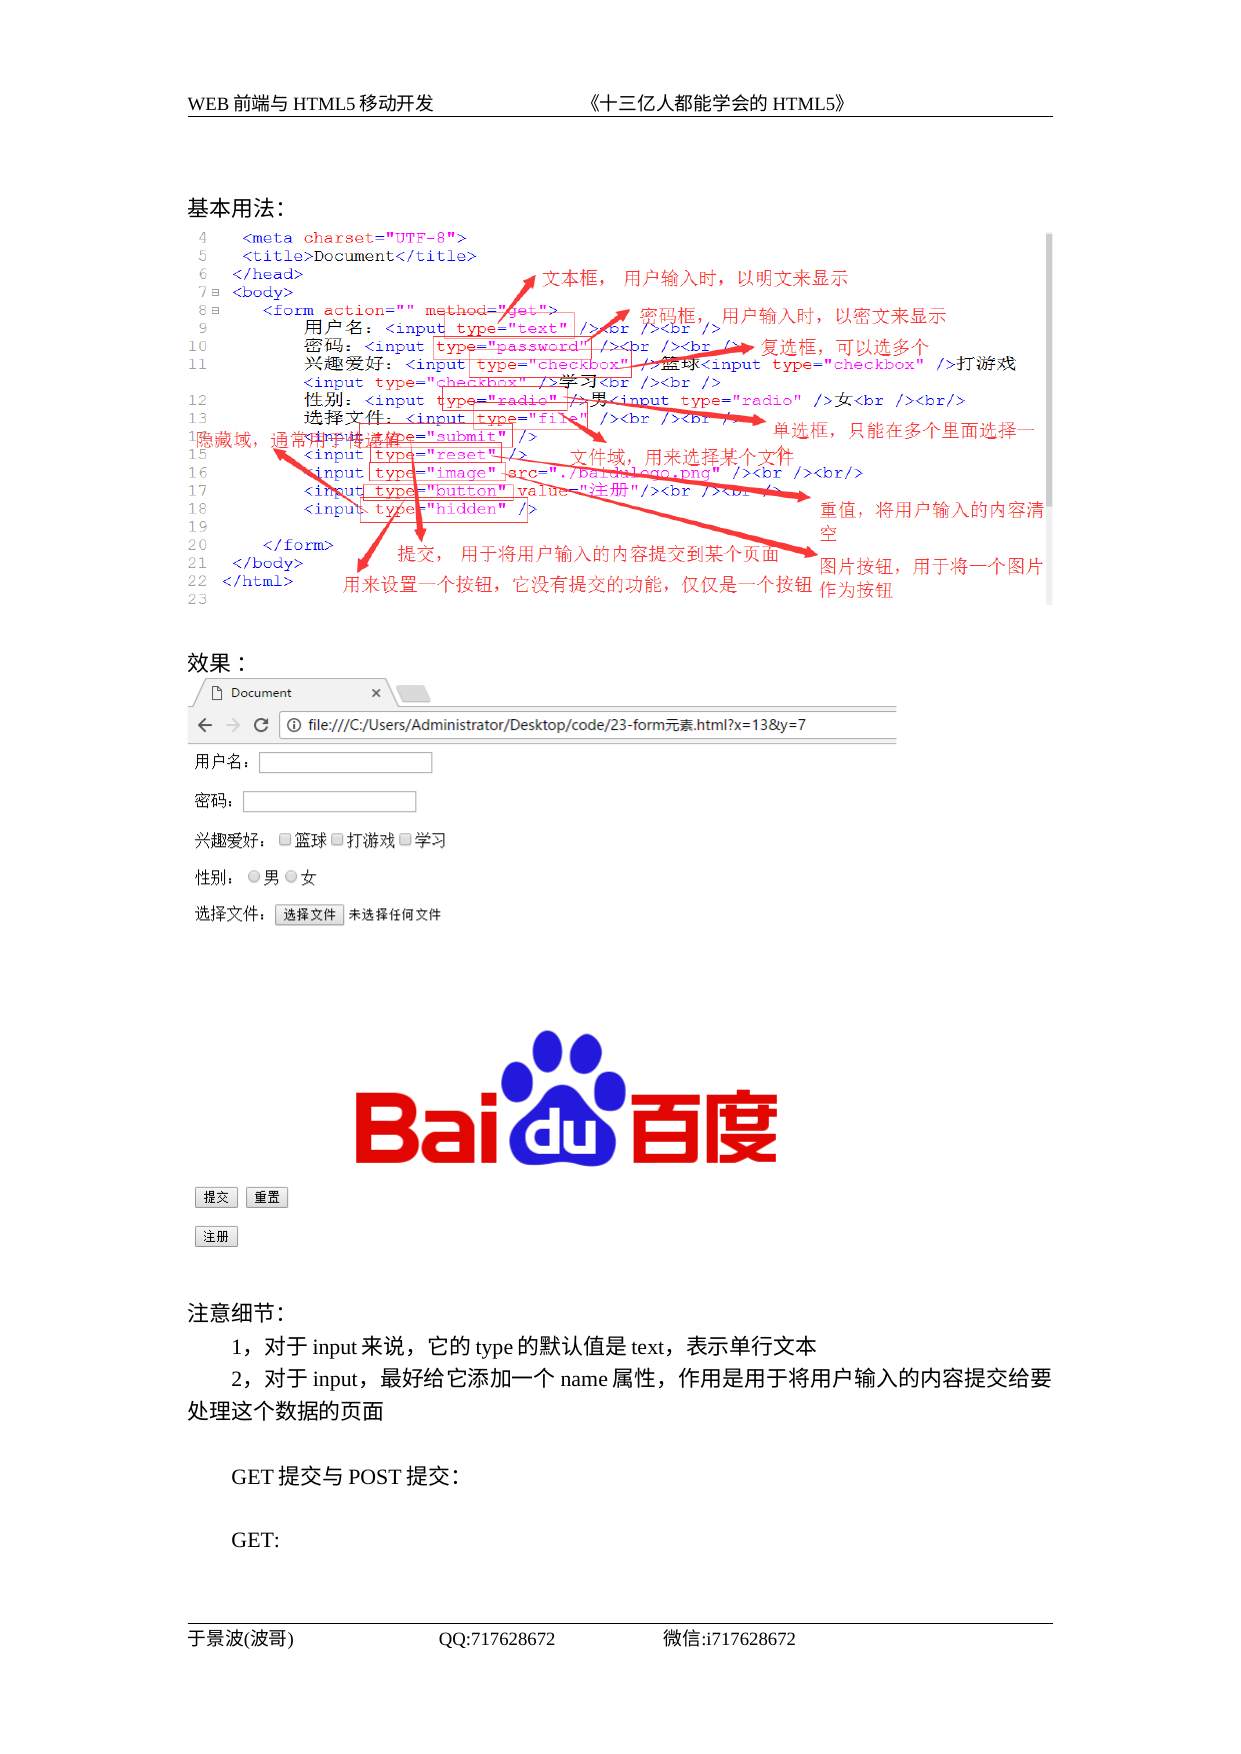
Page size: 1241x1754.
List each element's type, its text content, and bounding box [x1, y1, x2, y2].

text 效果 ： [187, 646, 1053, 678]
picture [187, 678, 897, 1266]
text 1，对于input来说，它的type的默认值是text，表示单行文本 [187, 1328, 1053, 1361]
text GET提交与POST提交： [187, 1458, 1053, 1491]
text 注意细节： [187, 1296, 1053, 1328]
picture [187, 232, 1053, 605]
text GET: [187, 1523, 1053, 1556]
text 2，对于input，最好给它添加一个name属性，作用是用于将用户输入的内容提交给要处理这个数据的页面 [187, 1361, 1053, 1426]
text 基本用法： [187, 191, 1053, 223]
